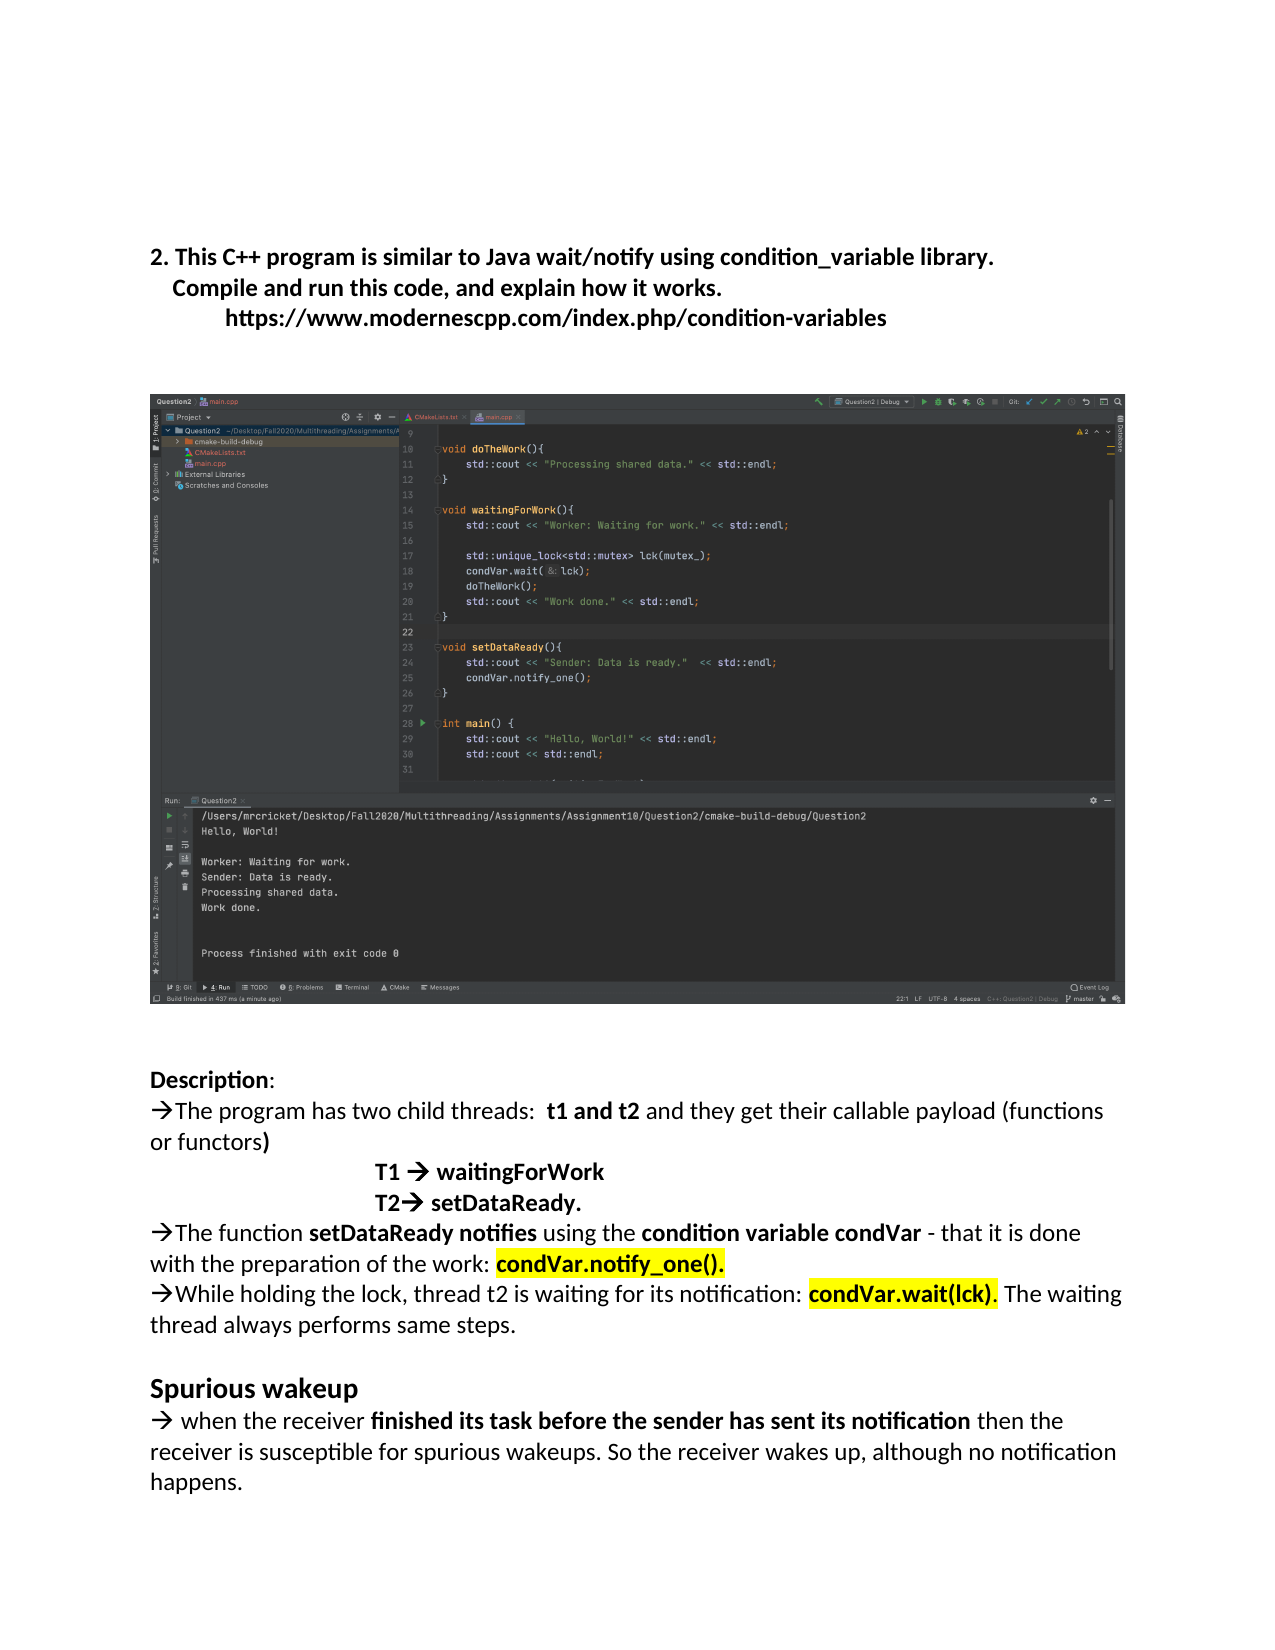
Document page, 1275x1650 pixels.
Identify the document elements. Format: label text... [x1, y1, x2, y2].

picture [150, 394, 1125, 1004]
text T2 setDataReady. [375, 1187, 1125, 1217]
text The function setDataReady notifies using the condition variable condVar - that it is done with the preparation of the work: condVar.notify_one(). [150, 1217, 1125, 1278]
text https://www.modernescpp.com/index.php/condition-variables [150, 303, 1125, 333]
text Spurious wakeup [150, 1370, 1125, 1405]
text 2. This C++ program is similar to Java wait/notify using condition_variable library. [150, 242, 1125, 272]
text While holding the lock, thread t2 is waiting for its notification: condVar.wait(lck). The waiting thread always performs same steps. [150, 1278, 1125, 1339]
text Description: [150, 1064, 1125, 1095]
text The program has two child threads: t1 and t2 and they get their callable payload (functions or functors) [150, 1095, 1125, 1156]
text Compile and run this code, and explain how it works. [150, 272, 1125, 303]
text T1 waitingForWork [375, 1156, 1125, 1187]
text when the receiver finished its task before the sender has sent its notification then the receiver is susceptible for spurious wakeups. So the receiver wakes up, although no notification happens. [150, 1405, 1125, 1497]
